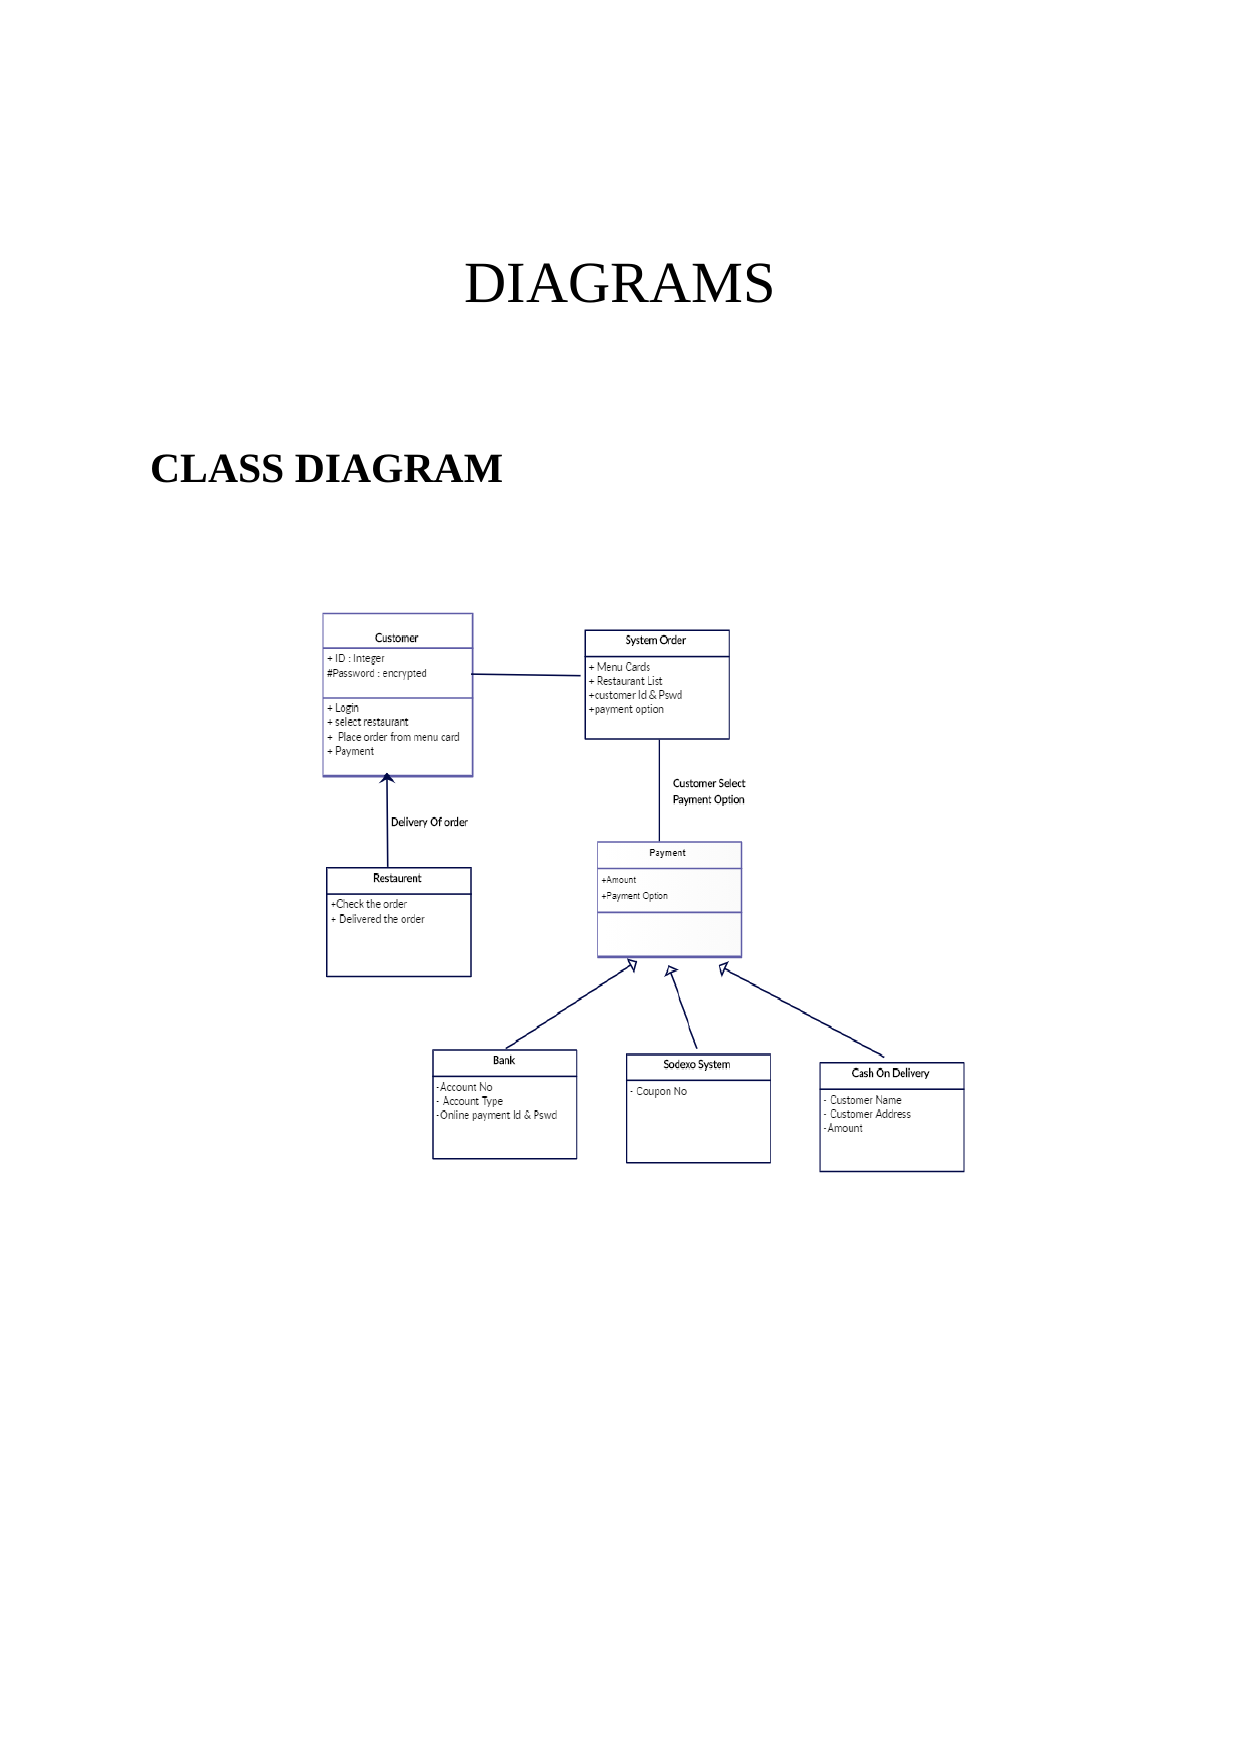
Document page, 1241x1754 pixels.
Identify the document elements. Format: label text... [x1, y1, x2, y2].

picture [150, 595, 1187, 1181]
text DIAGRAMS [150, 248, 1090, 315]
text CLASS DIAGRAM [150, 444, 1090, 492]
